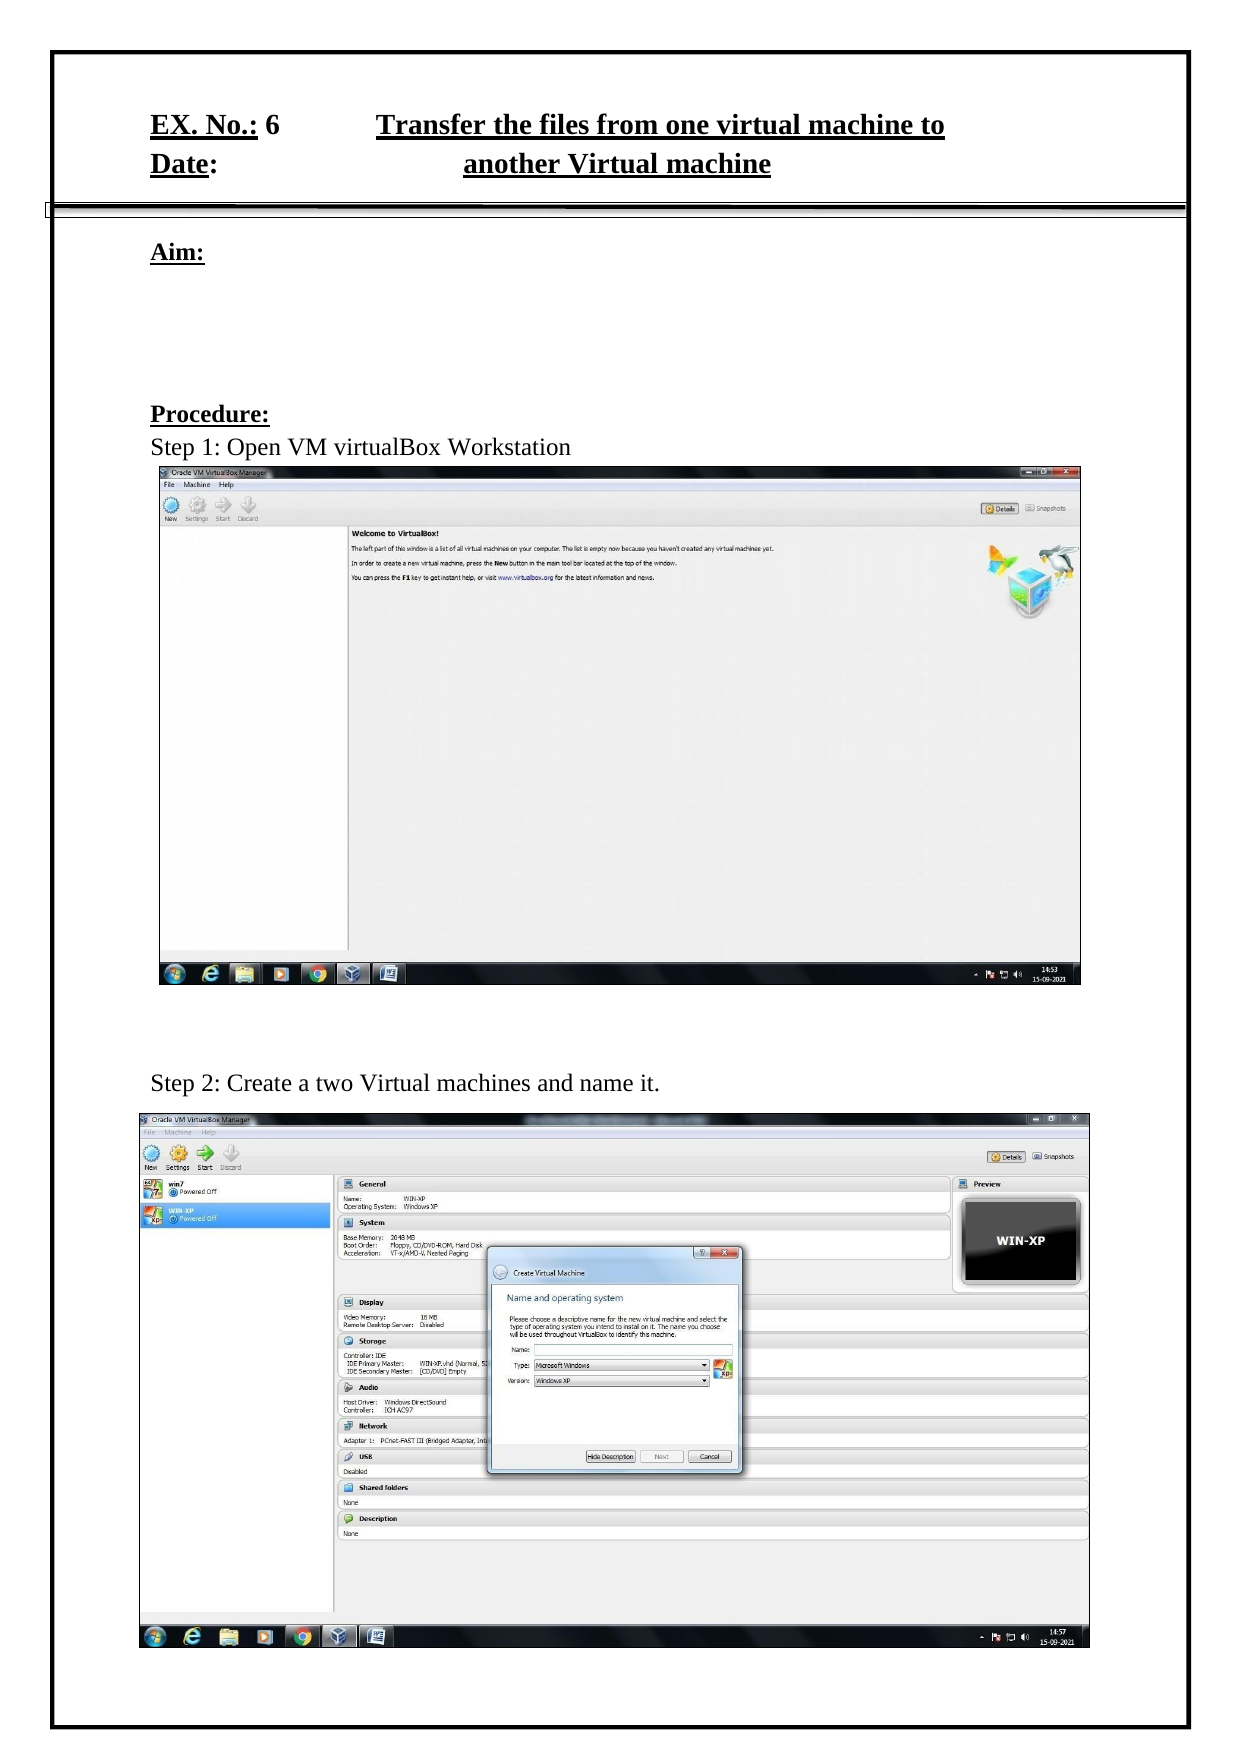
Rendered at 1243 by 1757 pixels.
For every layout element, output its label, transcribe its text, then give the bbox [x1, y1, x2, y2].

subtitle Procedure: [150, 399, 1128, 428]
picture [140, 1114, 1089, 1647]
picture [55, 209, 1186, 217]
text Step 2: Create a two Virtual machines and name it. [150, 1068, 1128, 1097]
subtitle EX. No.: 6 Transfer the files from one virtual machine to Date: another Virtual machine [150, 107, 946, 179]
picture [46, 203, 50, 217]
text Step 1: Open VM virtualBox Workstation [150, 432, 1128, 460]
picture [160, 467, 1080, 984]
subtitle Aim: [150, 237, 1128, 266]
